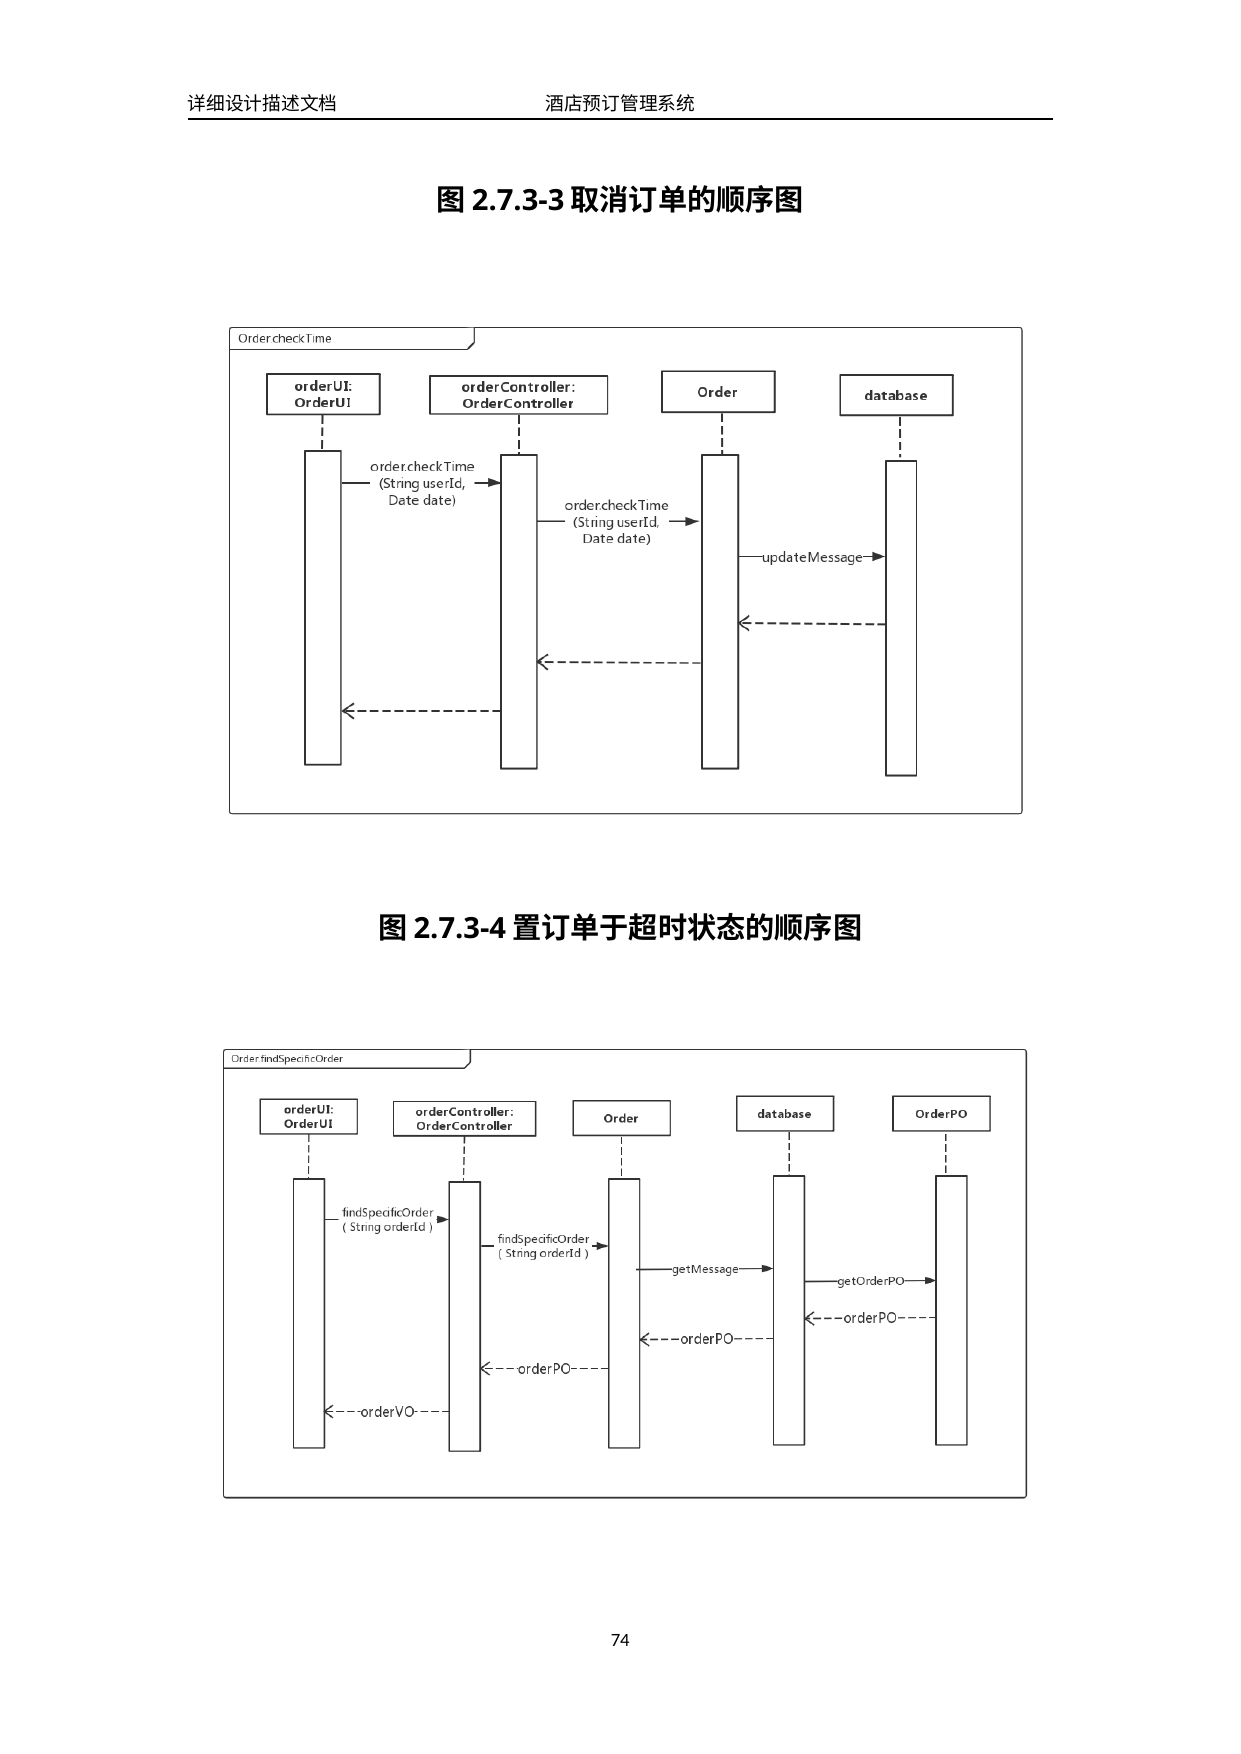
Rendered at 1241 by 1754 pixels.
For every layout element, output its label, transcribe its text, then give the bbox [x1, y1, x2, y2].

subtitle 图2.7.3-4置订单于超时状态的顺序图 [187, 892, 1053, 960]
picture [187, 285, 1050, 842]
picture [187, 1013, 1050, 1521]
subtitle 图2.7.3-3取消订单的顺序图 [187, 164, 1053, 232]
